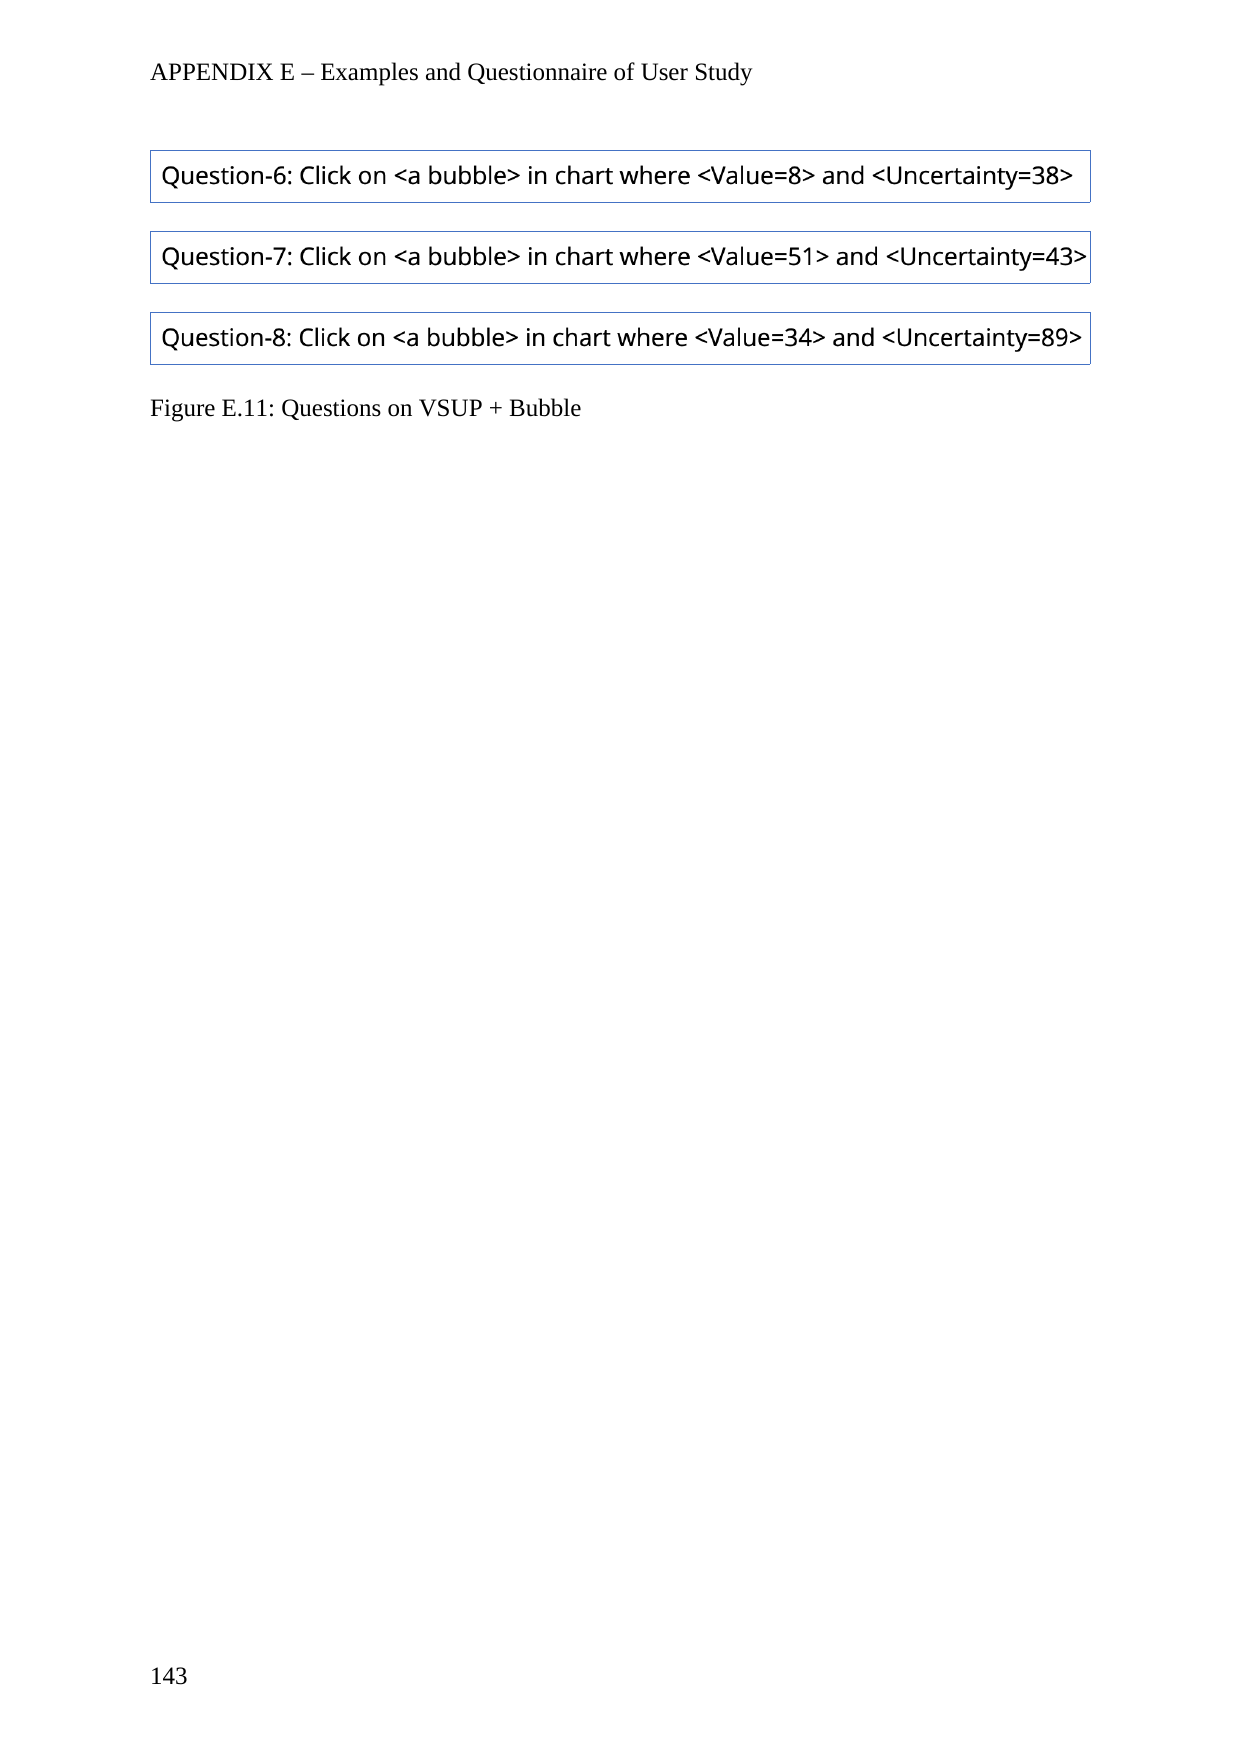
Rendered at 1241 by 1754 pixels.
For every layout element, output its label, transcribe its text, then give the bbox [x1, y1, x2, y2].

picture [151, 232, 1090, 283]
picture [151, 151, 1090, 202]
text Figure E.11: Questions on VSUP + Bubble [150, 393, 1090, 422]
picture [151, 313, 1090, 364]
